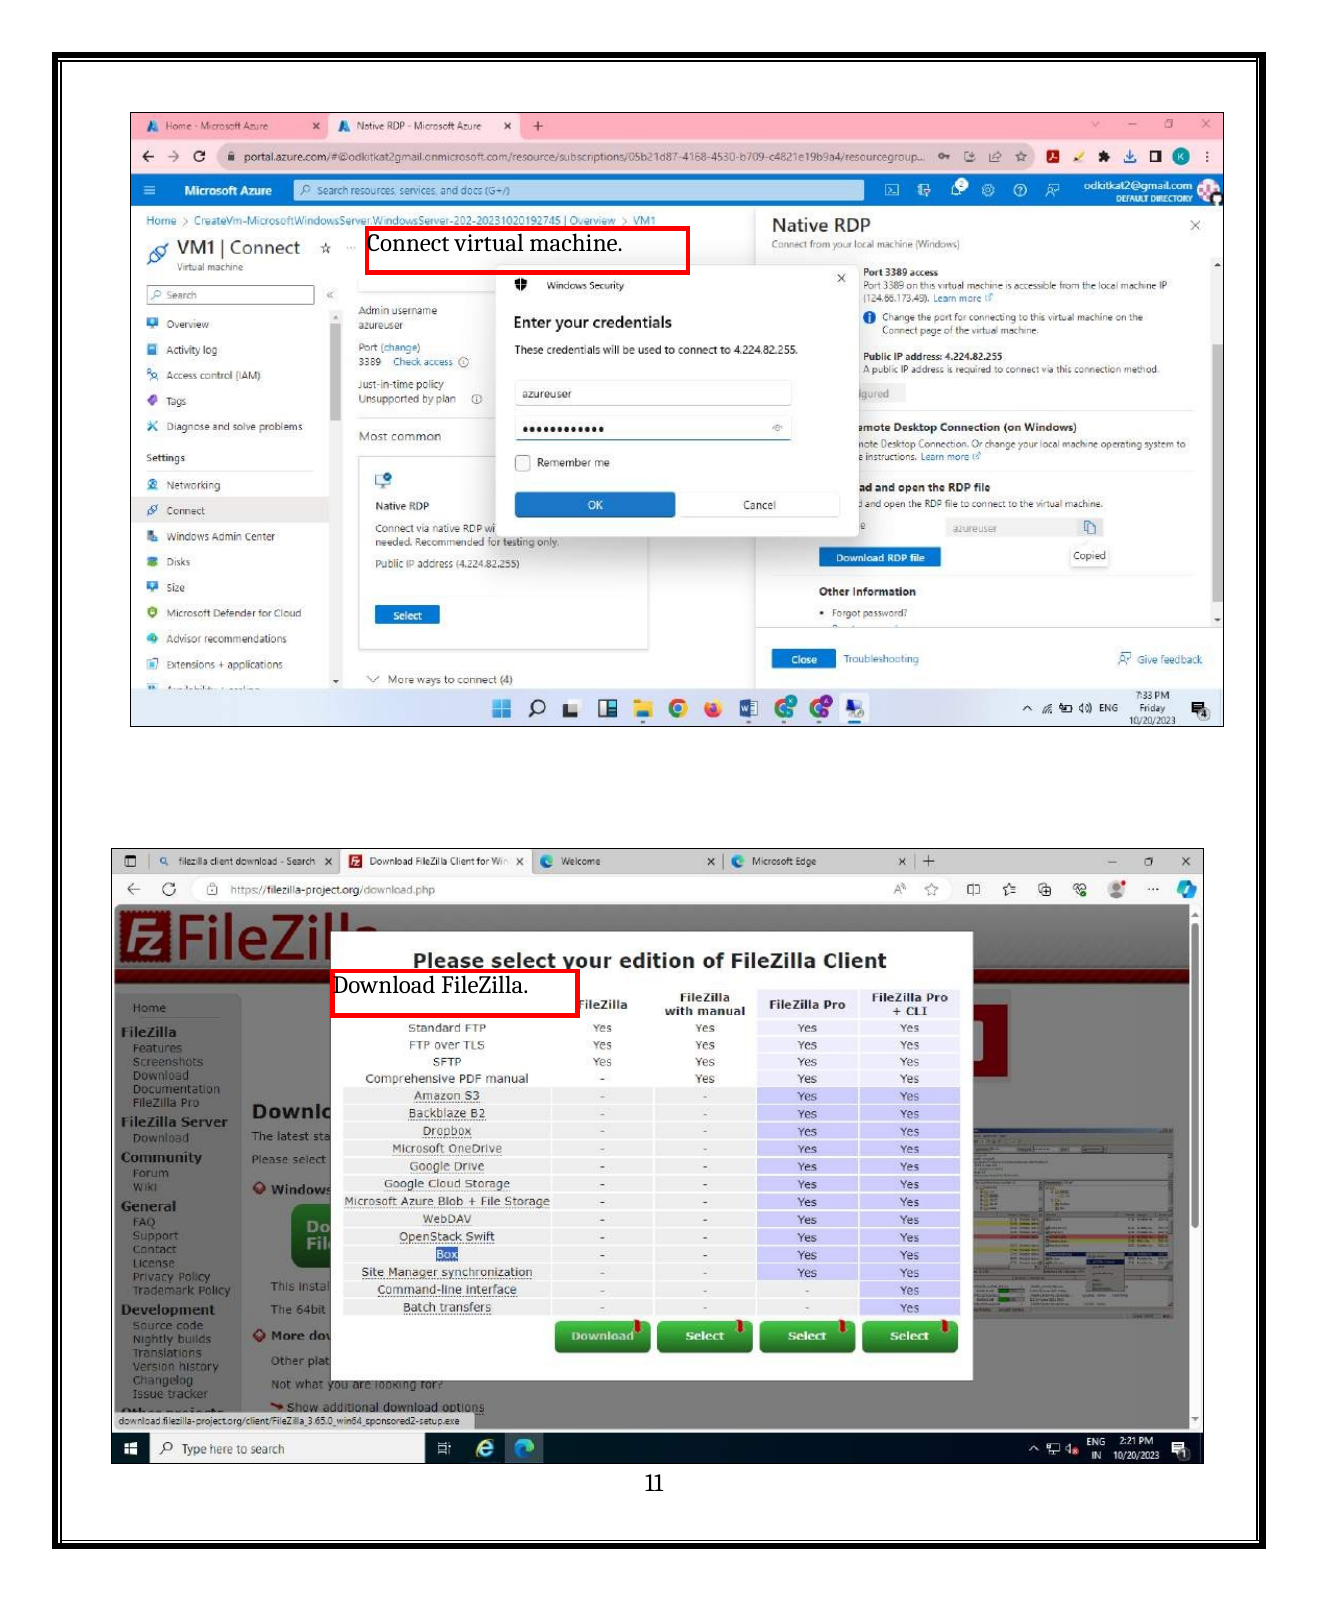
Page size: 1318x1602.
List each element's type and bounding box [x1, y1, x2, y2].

picture [131, 113, 1223, 726]
picture [112, 849, 1203, 1463]
